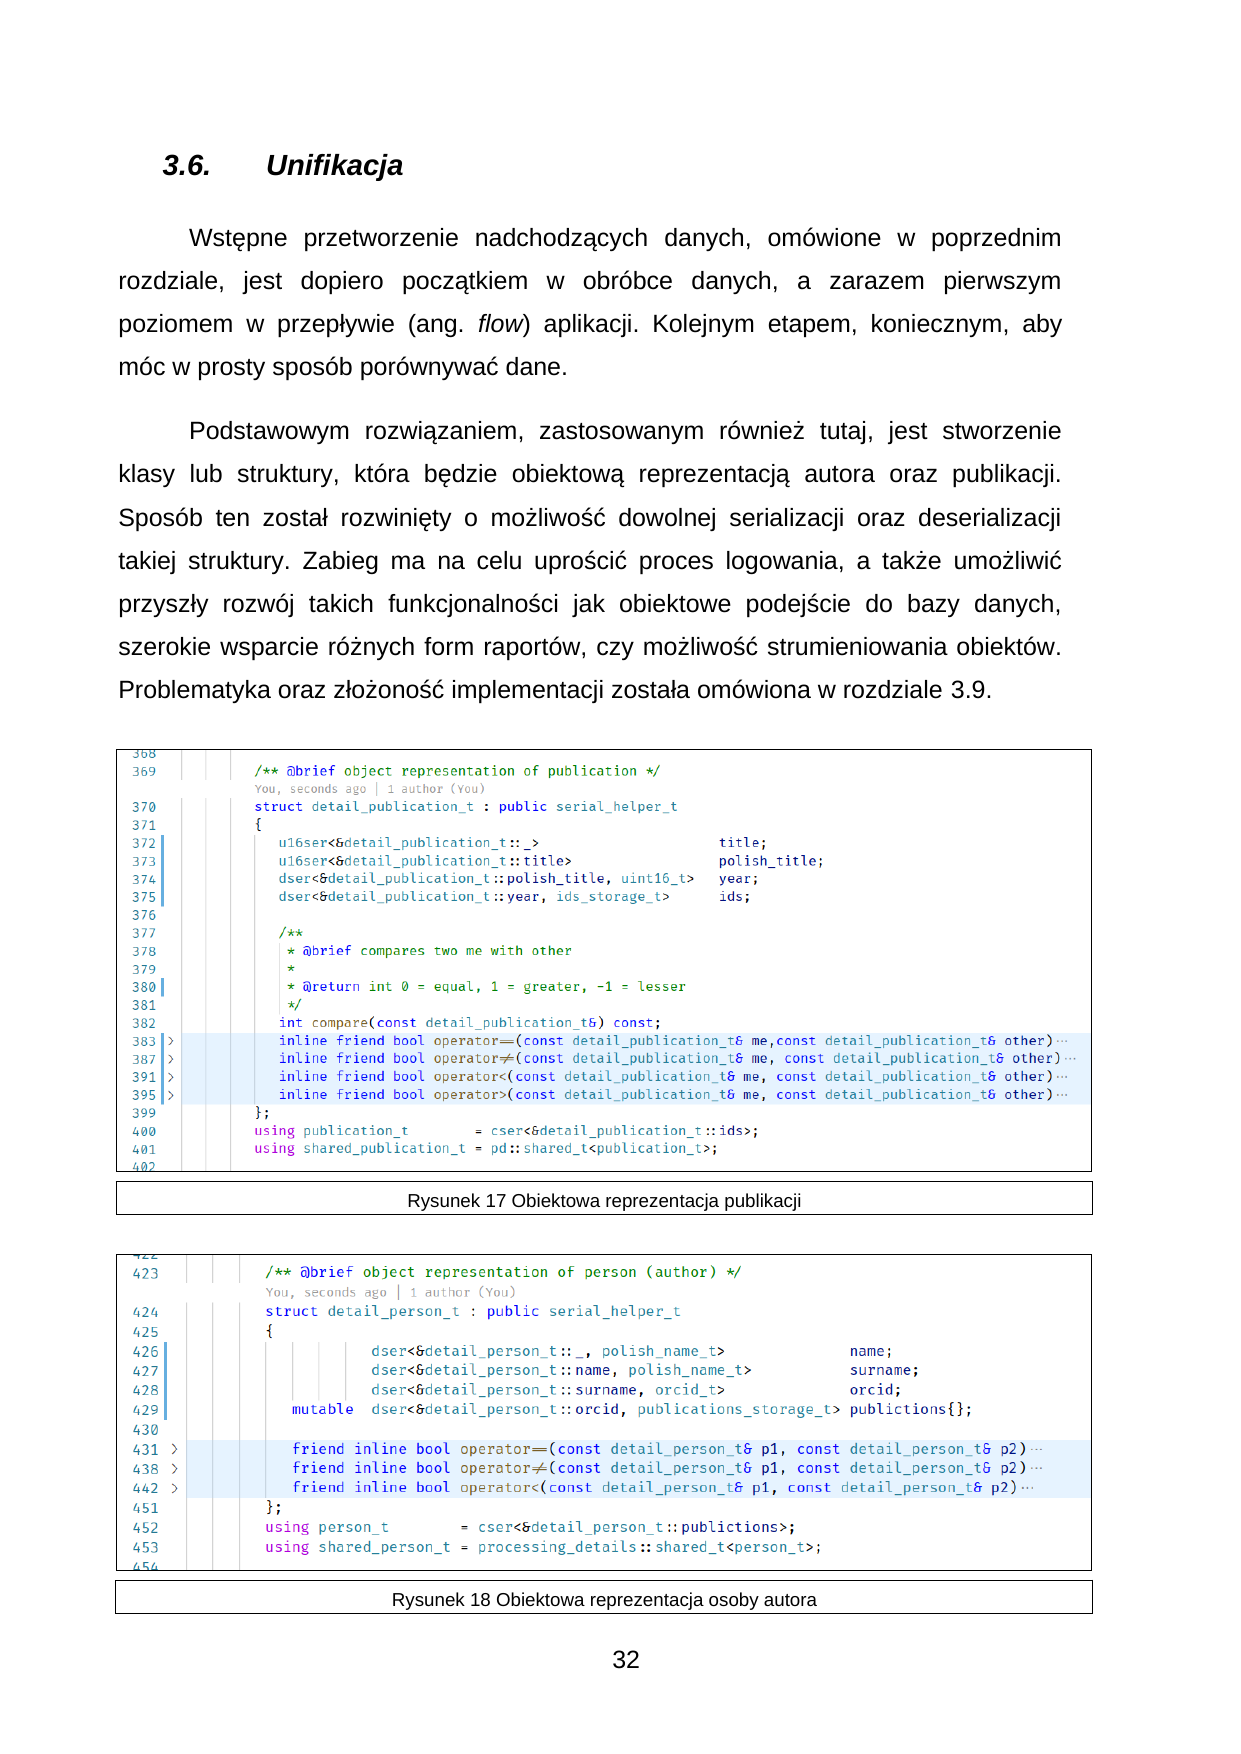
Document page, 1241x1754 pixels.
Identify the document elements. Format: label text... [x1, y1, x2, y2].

text Wstępne przetworzenie nadchodzących danych, omówione w poprzednim rozdziale, jest dopiero początkiem w obróbce danych, a zarazem pierwszym poziomem w przepływie (ang. flow) aplikacji. Kolejnym etapem, koniecznym, aby móc w prosty sposób porównywać dane. [118, 223, 1063, 381]
picture [117, 1255, 1091, 1570]
text Podstawowym rozwiązaniem, zastosowanym również tutaj, jest stworzenie klasy lub struktury, która będzie obiektową reprezentacją autora oraz publikacji. Sposób ten został rozwinięty o możliwość dowolnej serializacji oraz deserializacji takiej struktury. Zabieg ma na celu uprościć proces logowania, a także umożliwić przyszły rozwój takich funkcjonalności jak obiektowe podejście do bazy danych, szerokie wsparcie różnych form raportów, czy możliwość strumieniowania obiektów. Problematyka oraz złożoność implementacji została omówiona w rozdziale 3.9. [118, 416, 1063, 704]
subtitle Unifikacja [162, 148, 1063, 181]
picture [117, 750, 1091, 1171]
